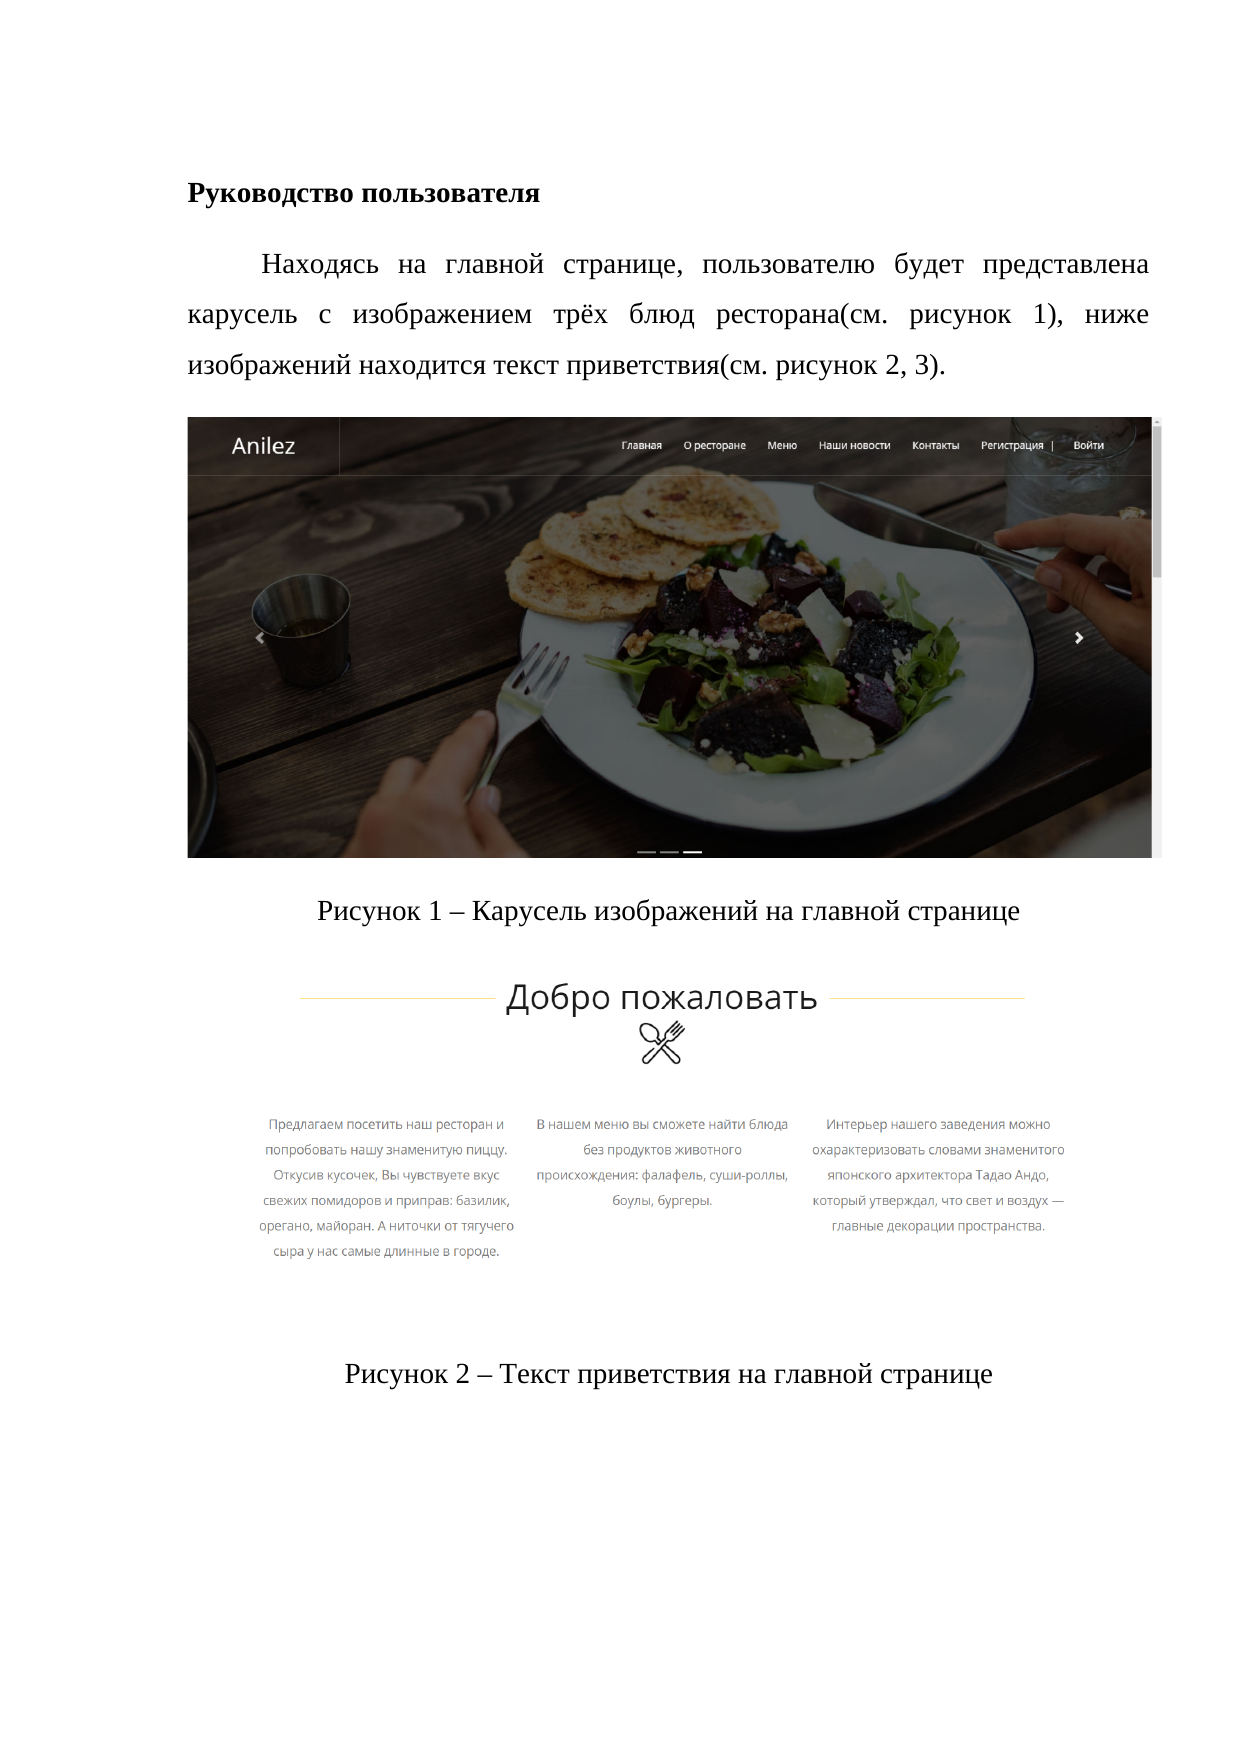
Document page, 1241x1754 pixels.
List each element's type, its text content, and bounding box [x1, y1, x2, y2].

subtitle Руководство пользователя [187, 175, 1150, 208]
text Рисунок 1 – Карусель изображений на главной странице [187, 893, 1150, 926]
picture [187, 417, 1162, 858]
picture [187, 943, 1162, 1339]
text Находясь на главной странице, пользователю будет представлена карусель с изображением трёх блюд ресторана(см. рисунок 1), ниже изображений находится текст приветствия(см. рисунок 2, 3). [187, 246, 1150, 380]
text Рисунок 2 – Текст приветствия на главной странице [187, 1356, 1150, 1389]
